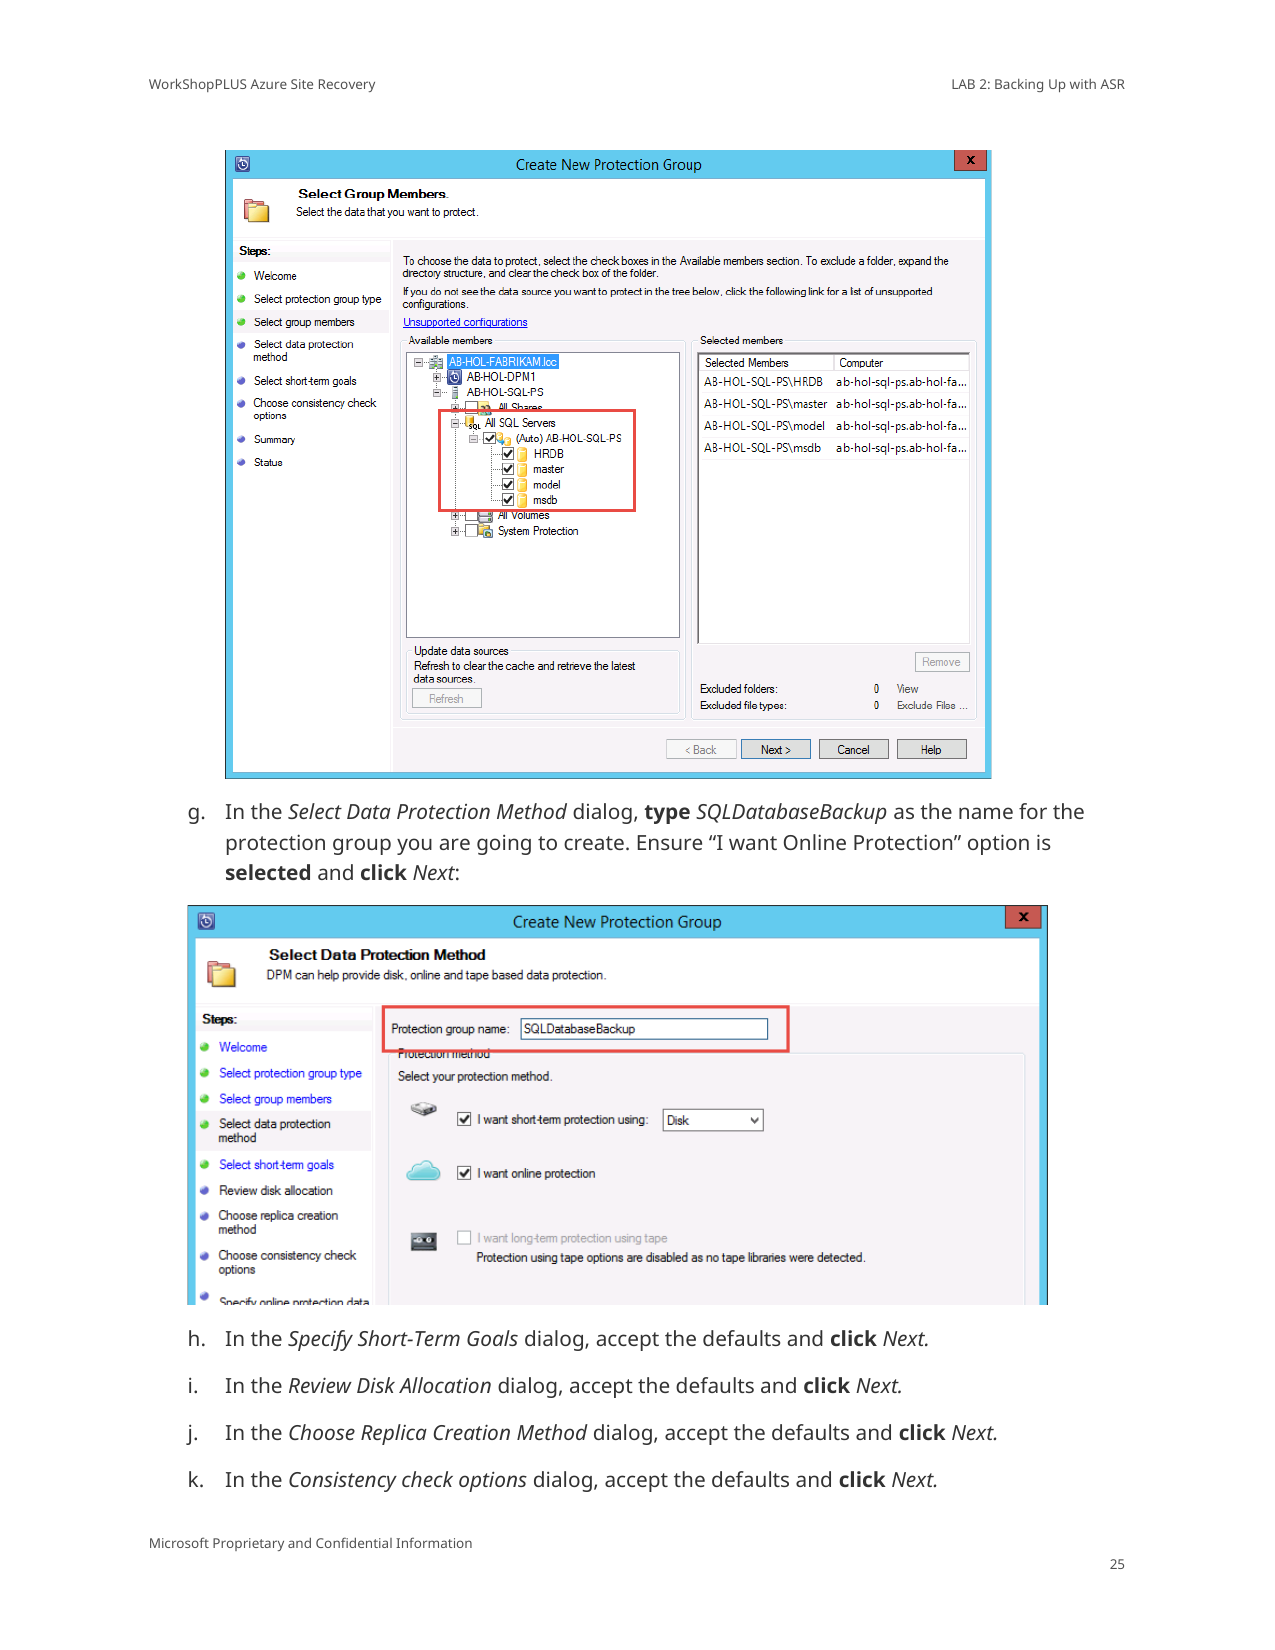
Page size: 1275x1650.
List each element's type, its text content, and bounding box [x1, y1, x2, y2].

list In the Select Data Protection Method dialog, type SQLDatabaseBackup as the name for the protection group you are going to create. Ensure “I want Online Protection” option is selected and click Next: [187, 797, 1125, 887]
list In the Choose Replica Creation Method dialog, accept the defaults and click Next. [187, 1418, 1125, 1447]
list In the Consistency check options dialog, accept the defaults and click Next. [187, 1466, 1125, 1494]
picture [187, 905, 1048, 1305]
list In the Review Disk Allocation dialog, accept the defaults and click Next. [187, 1371, 1125, 1399]
list In the Specify Short-Term Goals dialog, accept the defaults and click Next. [187, 1324, 1125, 1352]
picture [225, 150, 992, 779]
